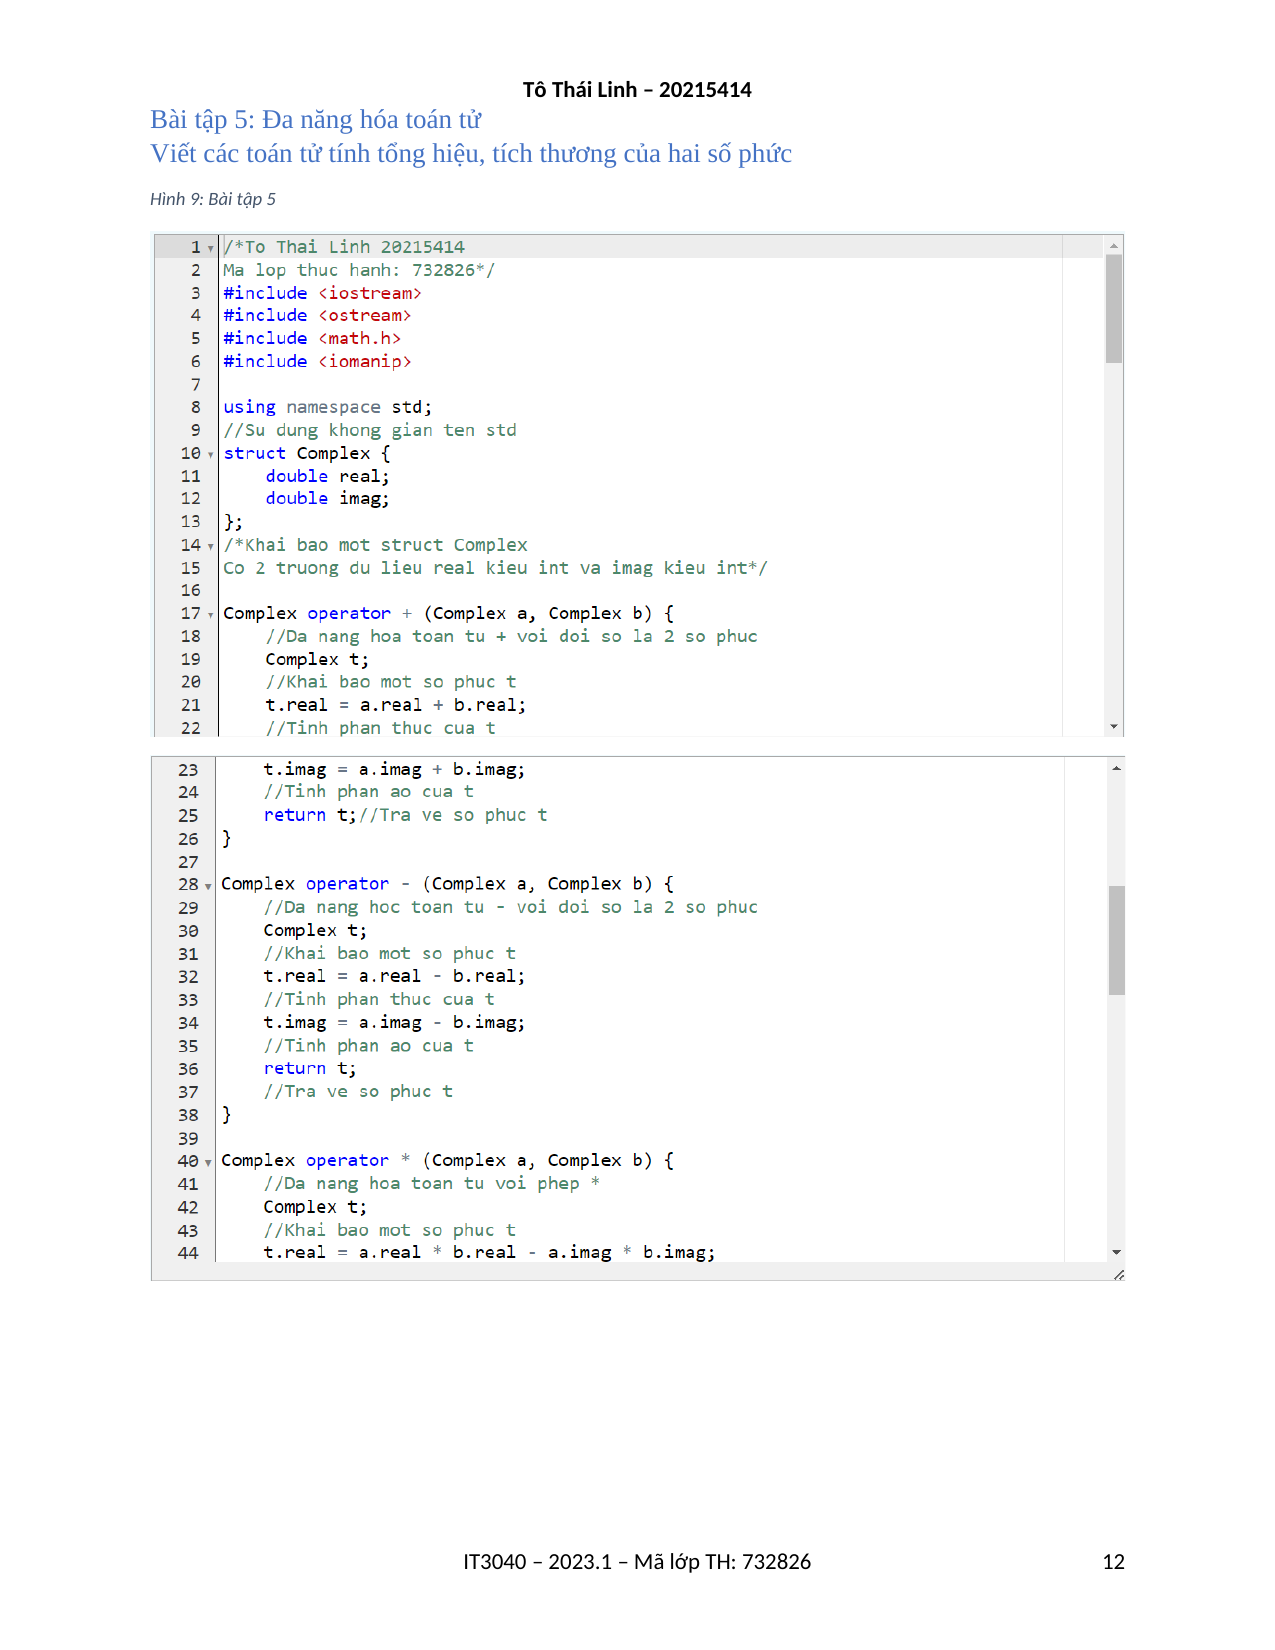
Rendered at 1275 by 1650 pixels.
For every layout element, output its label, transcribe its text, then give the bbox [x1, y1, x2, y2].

picture [150, 755, 1125, 1281]
text Viết các toán tử tính tổng hiệu, tích thương của hai số phức [150, 137, 1125, 168]
picture [150, 231, 1125, 737]
subtitle Bài tập 5: Đa năng hóa toán tử [150, 103, 1125, 134]
